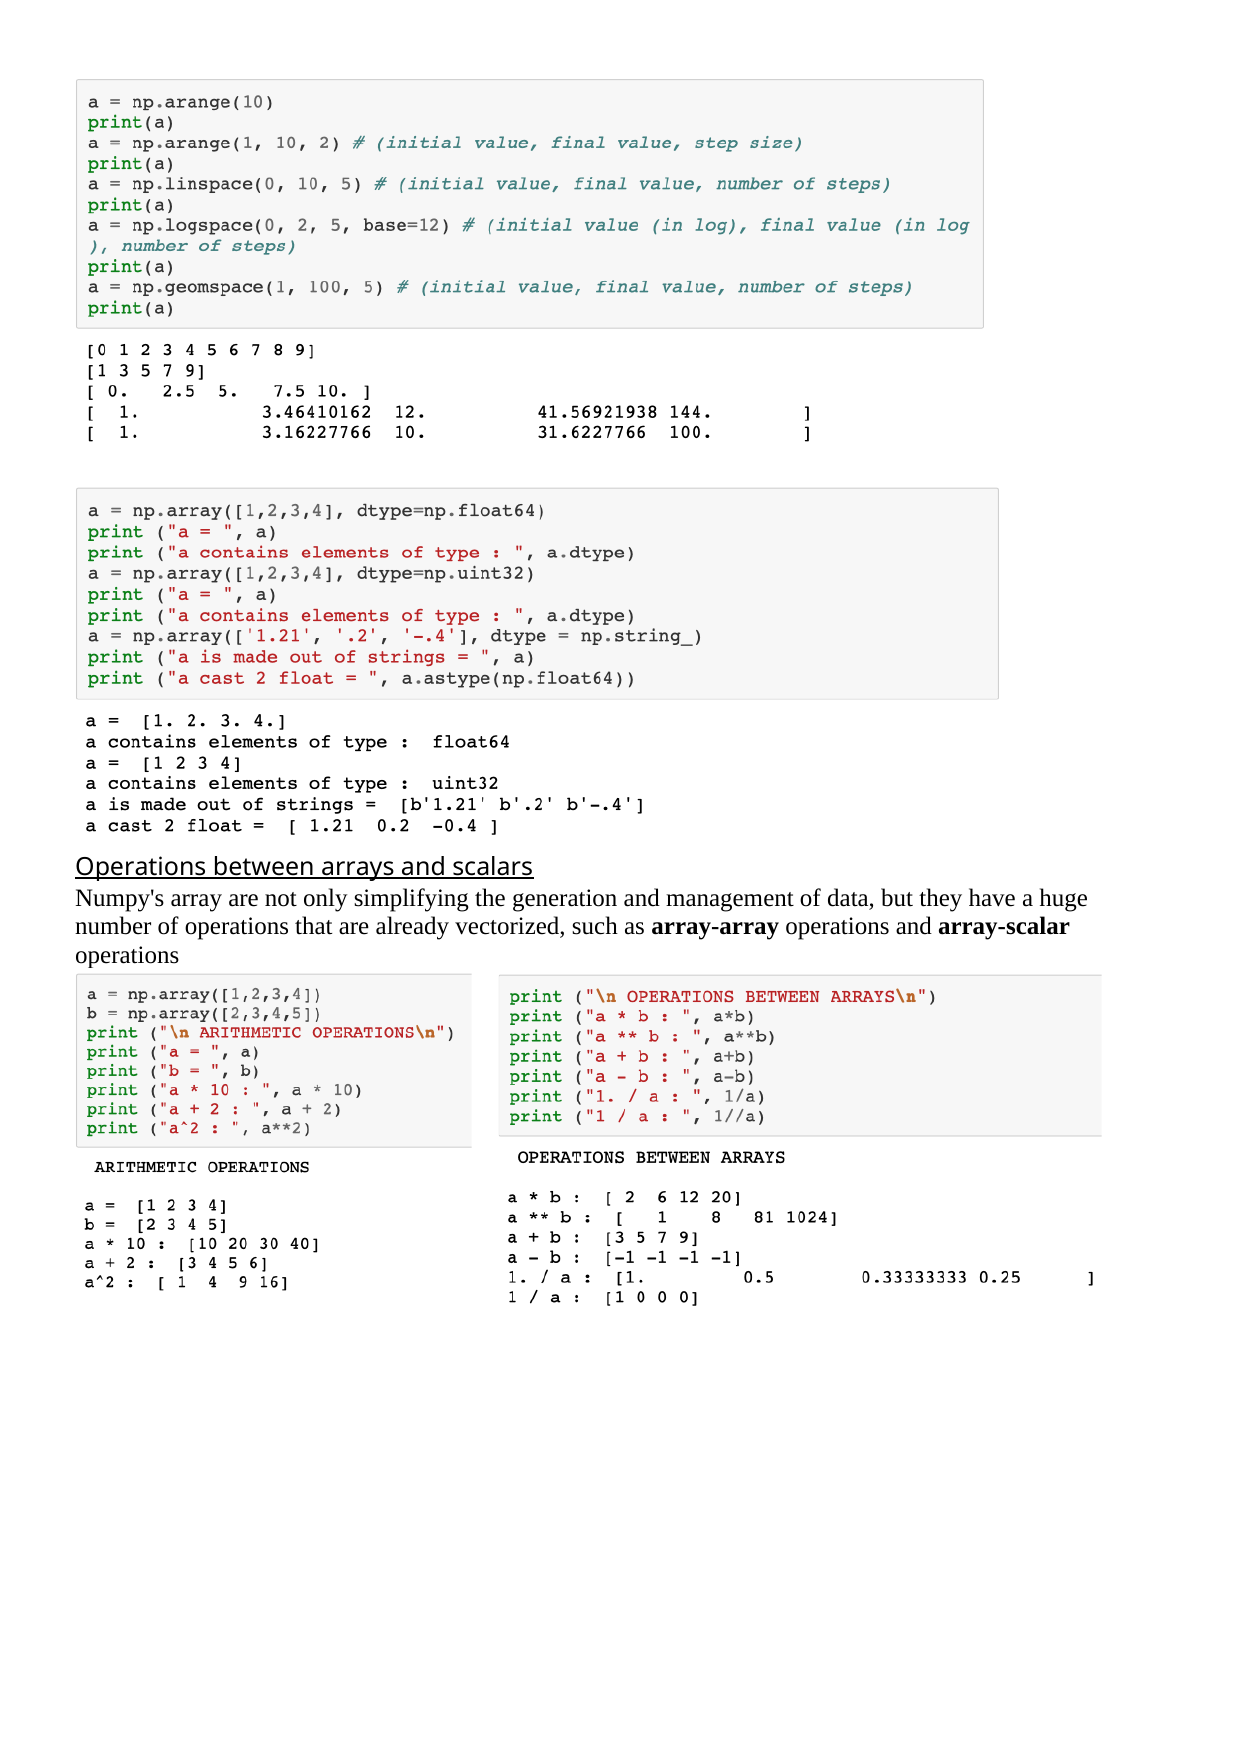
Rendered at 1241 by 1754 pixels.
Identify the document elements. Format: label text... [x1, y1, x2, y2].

text Numpy's array are not only simplifying the generation and management of data, but they have a huge number of operations that are already vectorized, such as array-array operations and array-scalar operations [75, 883, 1165, 969]
picture [75, 75, 992, 455]
picture [75, 968, 472, 1300]
picture [75, 482, 1007, 845]
picture [497, 970, 1101, 1314]
subtitle Operations between arrays and scalars [75, 849, 1165, 883]
